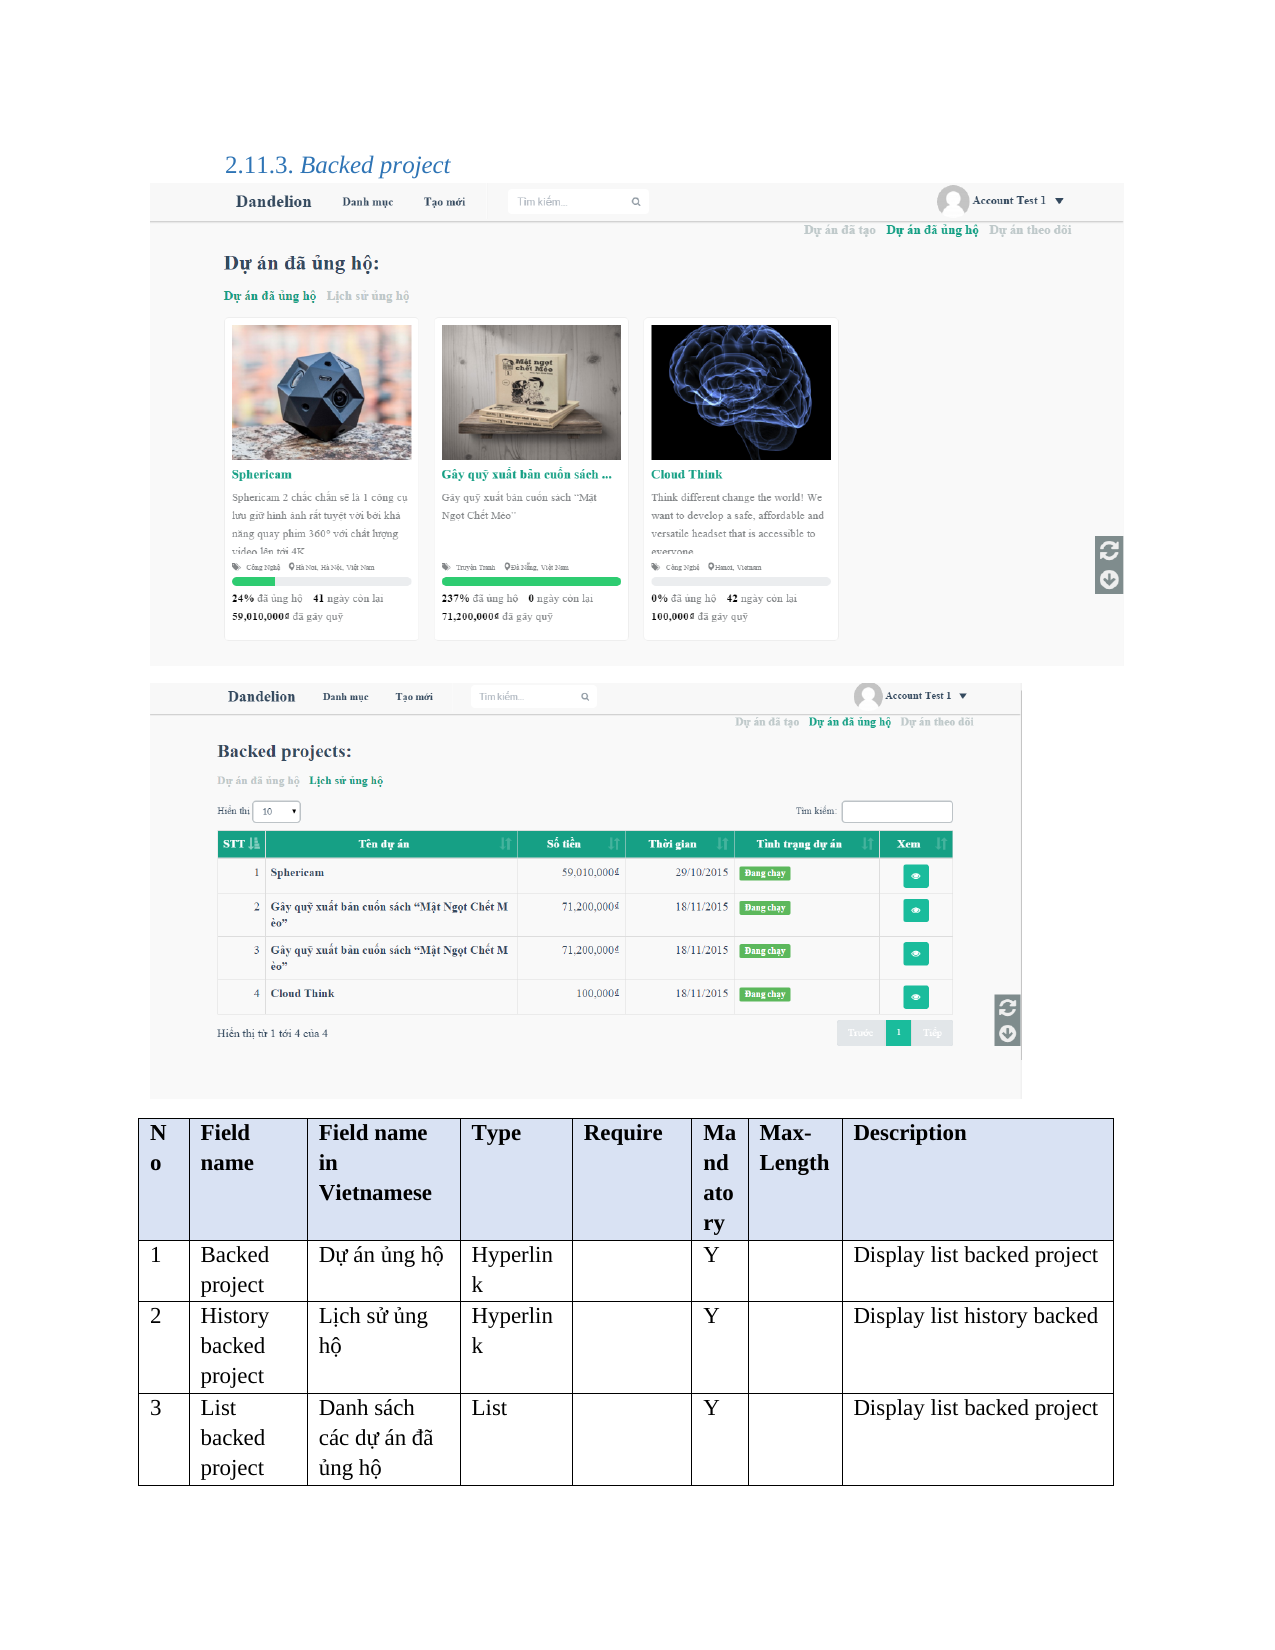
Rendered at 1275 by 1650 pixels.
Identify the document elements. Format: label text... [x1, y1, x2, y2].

table_cell Display list history backed [843, 1302, 1113, 1393]
table_header No [139, 1119, 189, 1240]
table_cell Hyperlink [461, 1302, 572, 1393]
table_cell Danh sách các dự án đã ủng hộ [308, 1394, 460, 1484]
table_header Max-Length [749, 1119, 842, 1240]
table_header Require [573, 1119, 691, 1240]
table_cell Display list backed project [843, 1394, 1113, 1484]
table_cell Y [692, 1302, 748, 1393]
table_cell [749, 1241, 842, 1301]
table_header Description [843, 1119, 1113, 1240]
table_cell Dự án ủng hộ [308, 1241, 460, 1301]
table_cell 1 [139, 1241, 189, 1301]
table_header Type [461, 1119, 572, 1240]
table_cell [749, 1394, 842, 1484]
table_cell Y [692, 1241, 748, 1301]
table_cell Display list backed project [843, 1241, 1113, 1301]
table_cell [573, 1241, 691, 1301]
table_cell [573, 1394, 691, 1484]
table_header Field name in Vietnamese [308, 1119, 460, 1240]
table_cell Y [692, 1394, 748, 1484]
table_cell 3 [139, 1394, 189, 1484]
table_cell Lịch sử ủng hộ [308, 1302, 460, 1393]
table_header Mandatory [692, 1119, 748, 1240]
picture [150, 683, 1022, 1099]
table_cell 2 [139, 1302, 189, 1393]
table_cell Backed project [190, 1241, 307, 1301]
subtitle Backed project [225, 150, 1125, 179]
table_cell [573, 1302, 691, 1393]
table_header Field name [190, 1119, 307, 1240]
table_cell List backed project [190, 1394, 307, 1484]
picture [150, 183, 1124, 666]
table_cell History backed project [190, 1302, 307, 1393]
table_cell List [461, 1394, 572, 1484]
table_cell [749, 1302, 842, 1393]
table_cell Hyperlink [461, 1241, 572, 1301]
